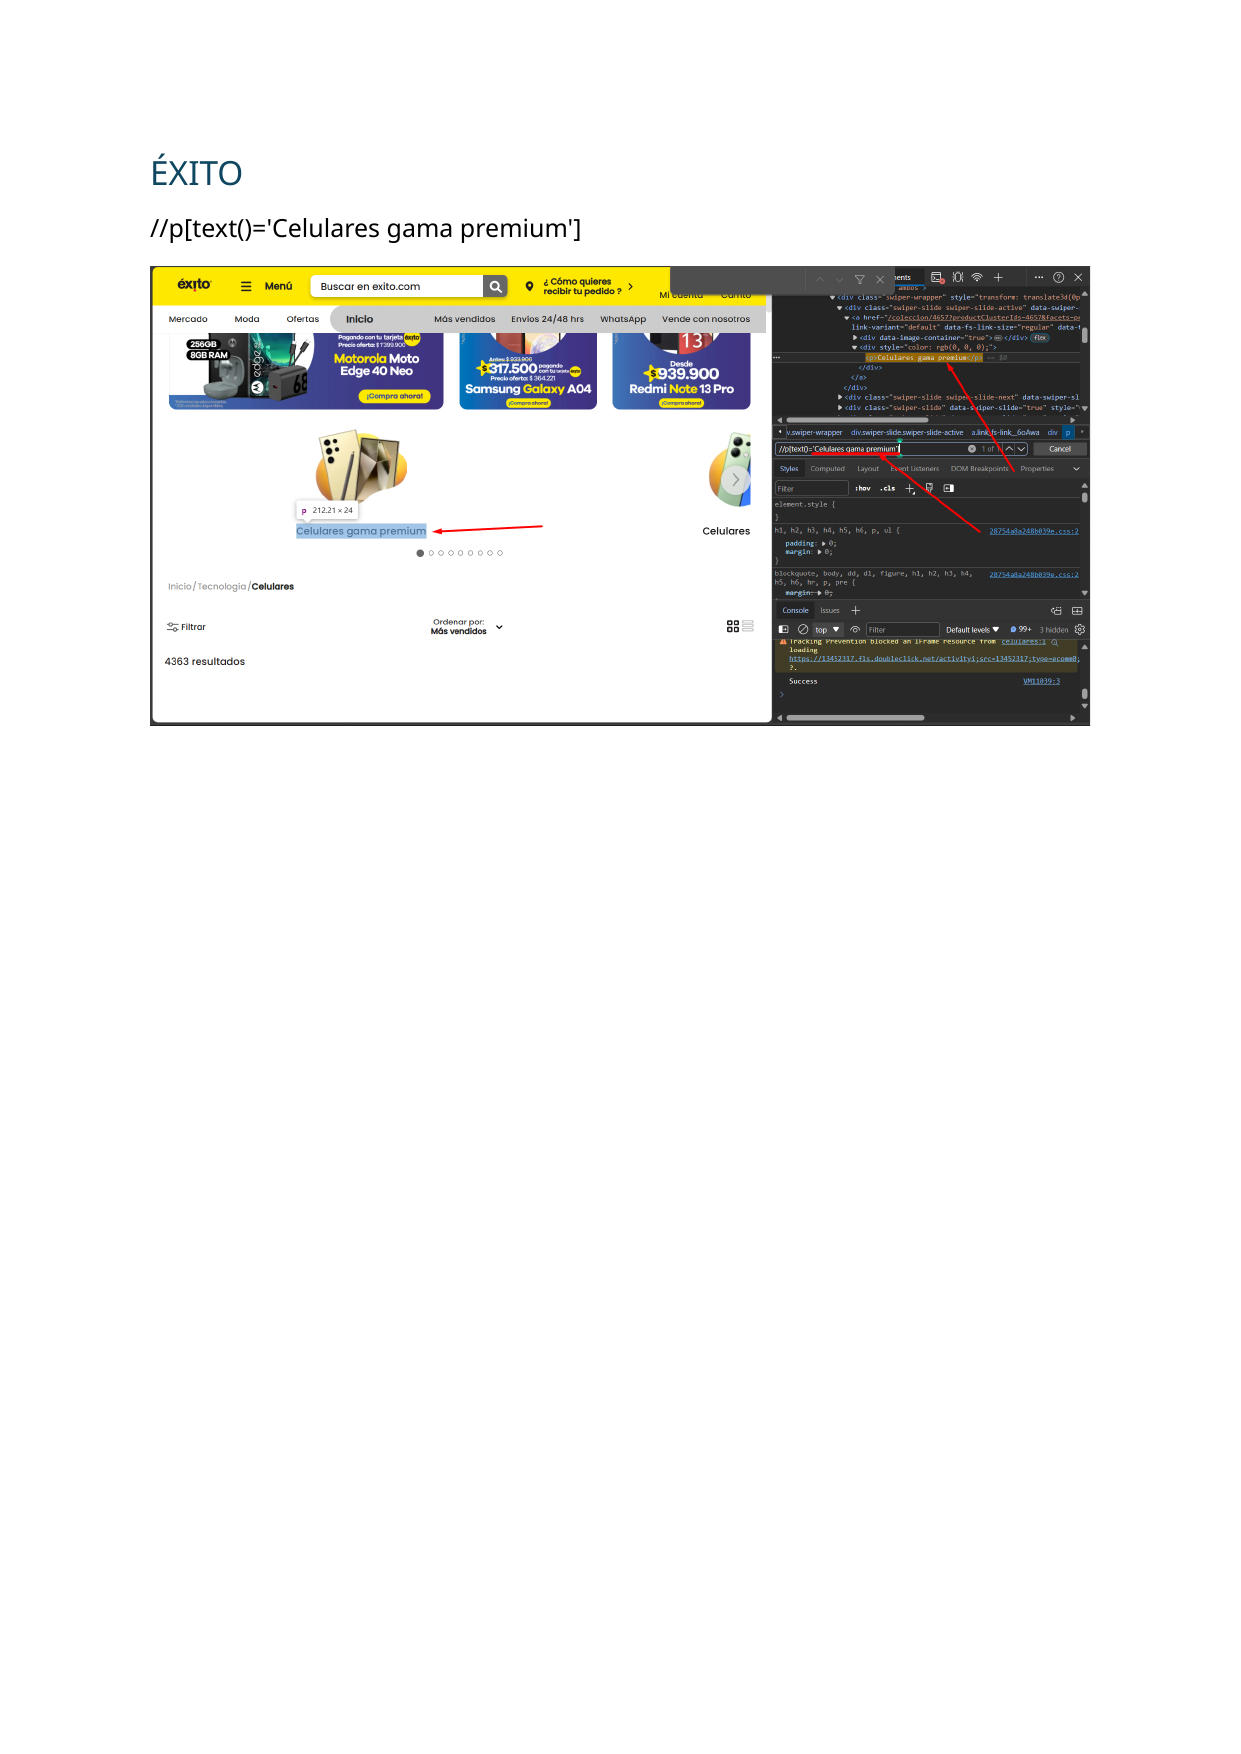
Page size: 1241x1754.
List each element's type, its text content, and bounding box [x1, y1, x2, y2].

subtitle ÉXITO [150, 150, 1090, 195]
text //p[text()='Celulares gama premium'] [150, 211, 1090, 244]
picture [150, 266, 1091, 726]
